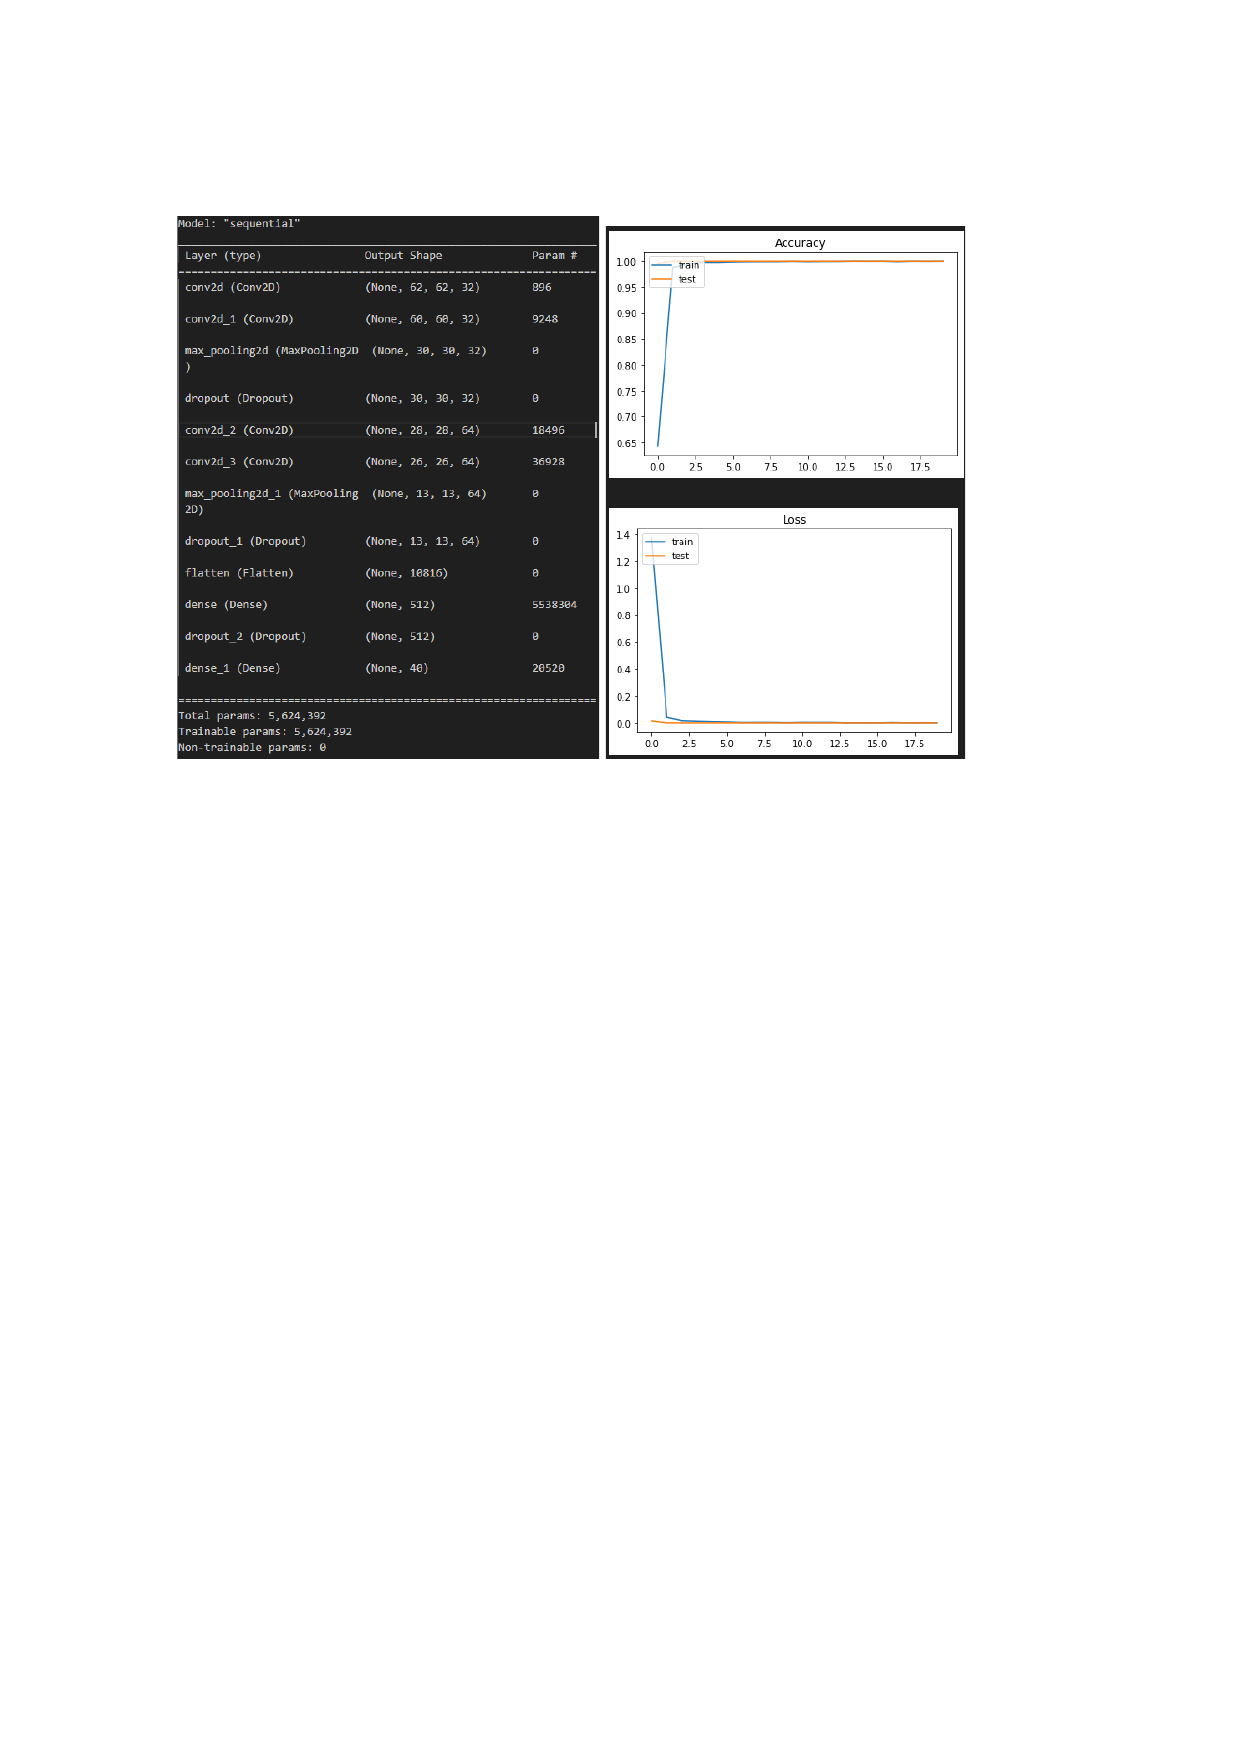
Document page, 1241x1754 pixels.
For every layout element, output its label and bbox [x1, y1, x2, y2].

picture [177, 216, 600, 759]
picture [605, 226, 966, 759]
